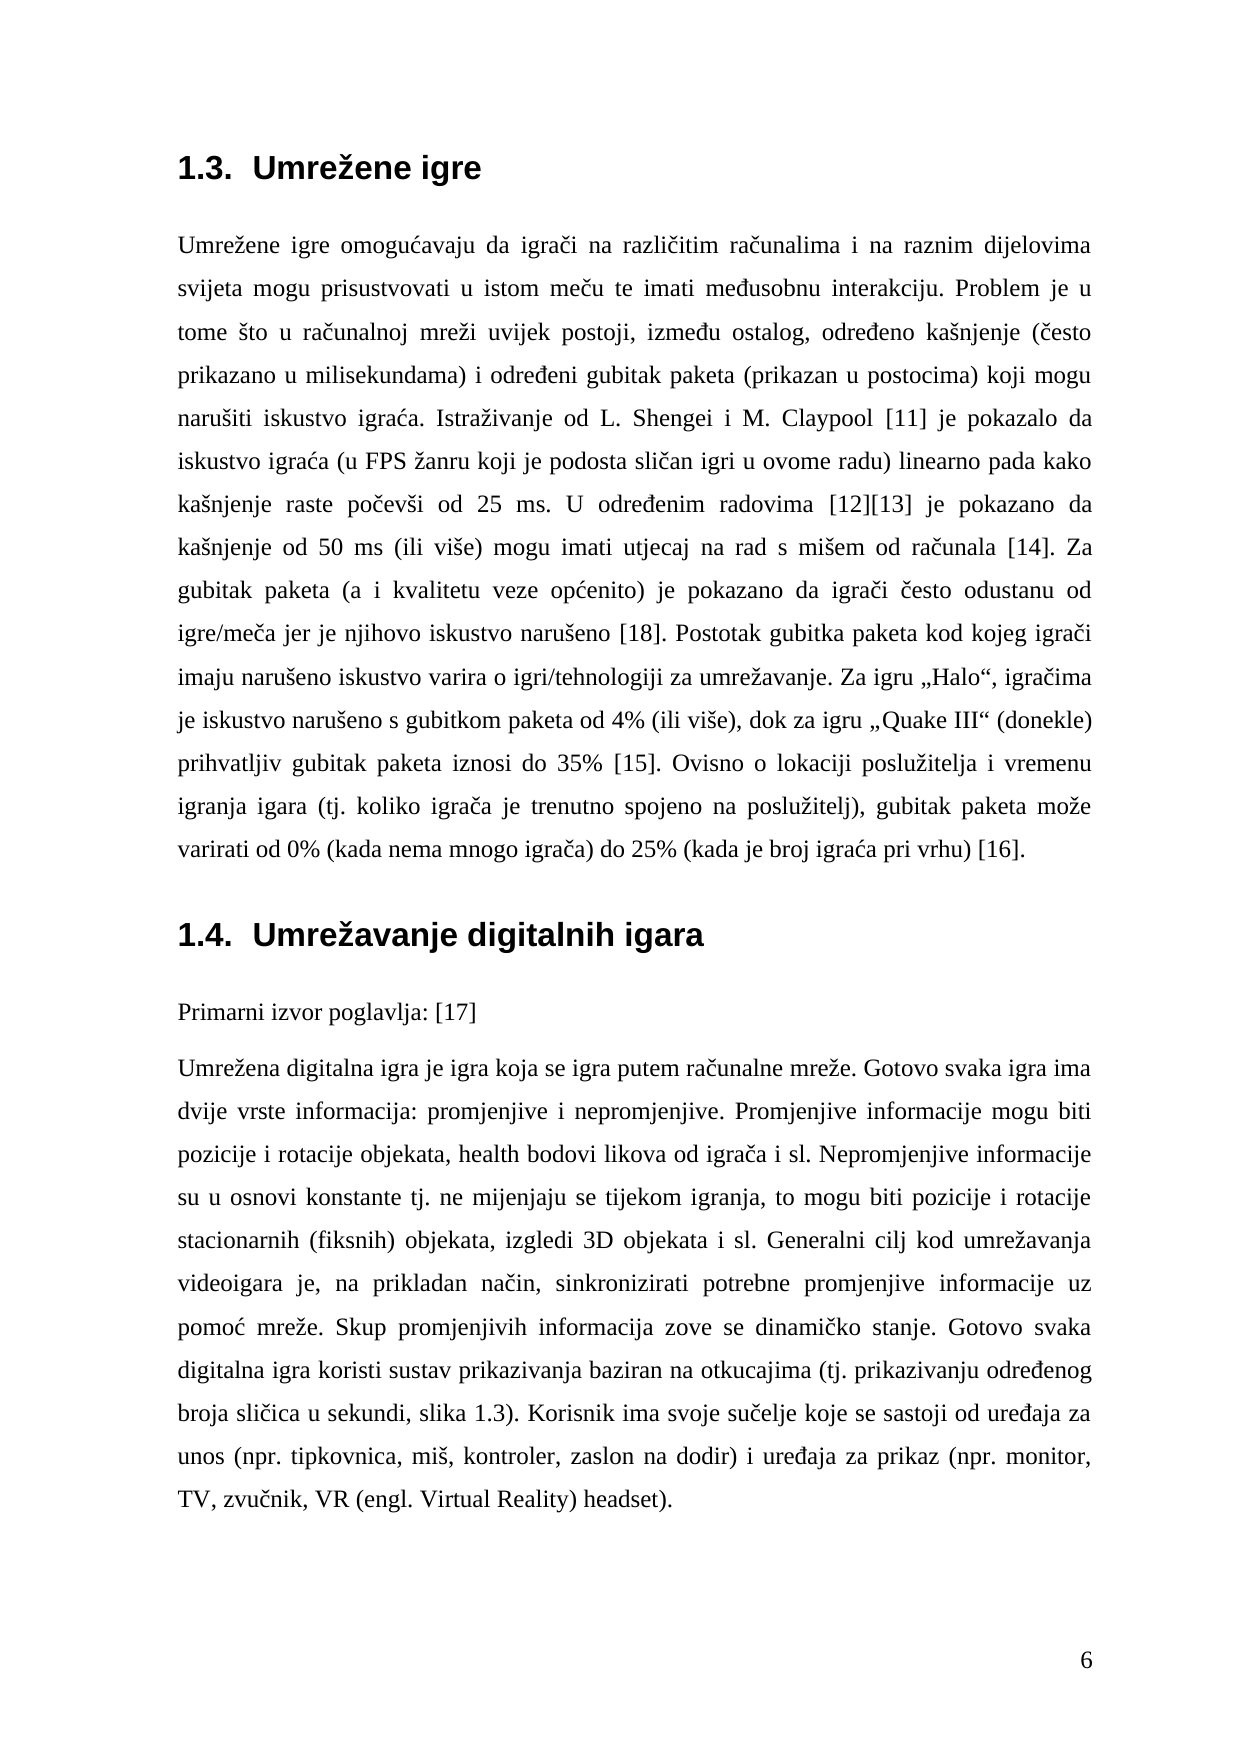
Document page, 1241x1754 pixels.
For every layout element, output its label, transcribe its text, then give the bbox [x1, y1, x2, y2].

text Umrežene igre omogućavaju da igrači na različitim računalima i na raznim dijelovima svijeta mogu prisustvovati u istom meču te imati međusobnu interakciju. Problem je u tome što u računalnoj mreži uvijek postoji, između ostalog, određeno kašnjenje (često prikazano u milisekundama) i određeni gubitak paketa (prikazan u postocima) koji mogu narušiti iskustvo igraća. Istraživanje od L. Shengei i M. Claypool [11] je pokazalo da iskustvo igraća (u FPS žanru koji je podosta sličan igri u ovome radu) linearno pada kako kašnjenje raste počevši od 25 ms. U određenim radovima [12][13] je pokazano da kašnjenje od 50 ms (ili više) mogu imati utjecaj na rad s mišem od računala [14]. Za gubitak paketa (a i kvalitetu veze općenito) je pokazano da igrači često odustanu od igre/meča jer je njihovo iskustvo narušeno [18]. Postotak gubitka paketa kod kojeg igrači imaju narušeno iskustvo varira o igri/tehnologiji za umrežavanje. Za igru „Halo“, igračima je iskustvo narušeno s gubitkom paketa od 4% (ili više), dok za igru „Quake III“ (donekle) prihvatljiv gubitak paketa iznosi do 35% [15]. Ovisno o lokaciji poslužitelja i vremenu igranja igara (tj. koliko igrača je trenutno spojeno na poslužitelj), gubitak paketa može varirati od 0% (kada nema mnogo igrača) do 25% (kada je broj igraća pri vrhu) [16]. [177, 230, 1092, 863]
text Primarni izvor poglavlja: [17] [177, 997, 1092, 1026]
text Umrežena digitalna igra je igra koja se igra putem računalne mreže. Gotovo svaka igra ima dvije vrste informacija: promjenjive i nepromjenjive. Promjenjive informacije mogu biti pozicije i rotacije objekata, health bodovi likova od igrača i sl. Nepromjenjive informacije su u osnovi konstante tj. ne mijenjaju se tijekom igranja, to mogu biti pozicije i rotacije stacionarnih (fiksnih) objekata, izgledi 3D objekata i sl. Generalni cilj kod umrežavanja videoigara je, na prikladan način, sinkronizirati potrebne promjenjive informacije uz pomoć mreže. Skup promjenjivih informacija zove se dinamičko stanje. Gotovo svaka digitalna igra koristi sustav prikazivanja baziran na otkucajima (tj. prikazivanju određenog broja sličica u sekundi, slika 1.3). Korisnik ima svoje sučelje koje se sastoji od uređaja za unos (npr. tipkovnica, miš, kontroler, zaslon na dodir) i uređaja za prikaz (npr. monitor, TV, zvučnik, VR (engl. Virtual Reality) headset). [177, 1053, 1092, 1513]
subtitle Umrežavanje digitalnih igara [177, 915, 1092, 953]
subtitle Umrežene igre [177, 148, 1092, 186]
